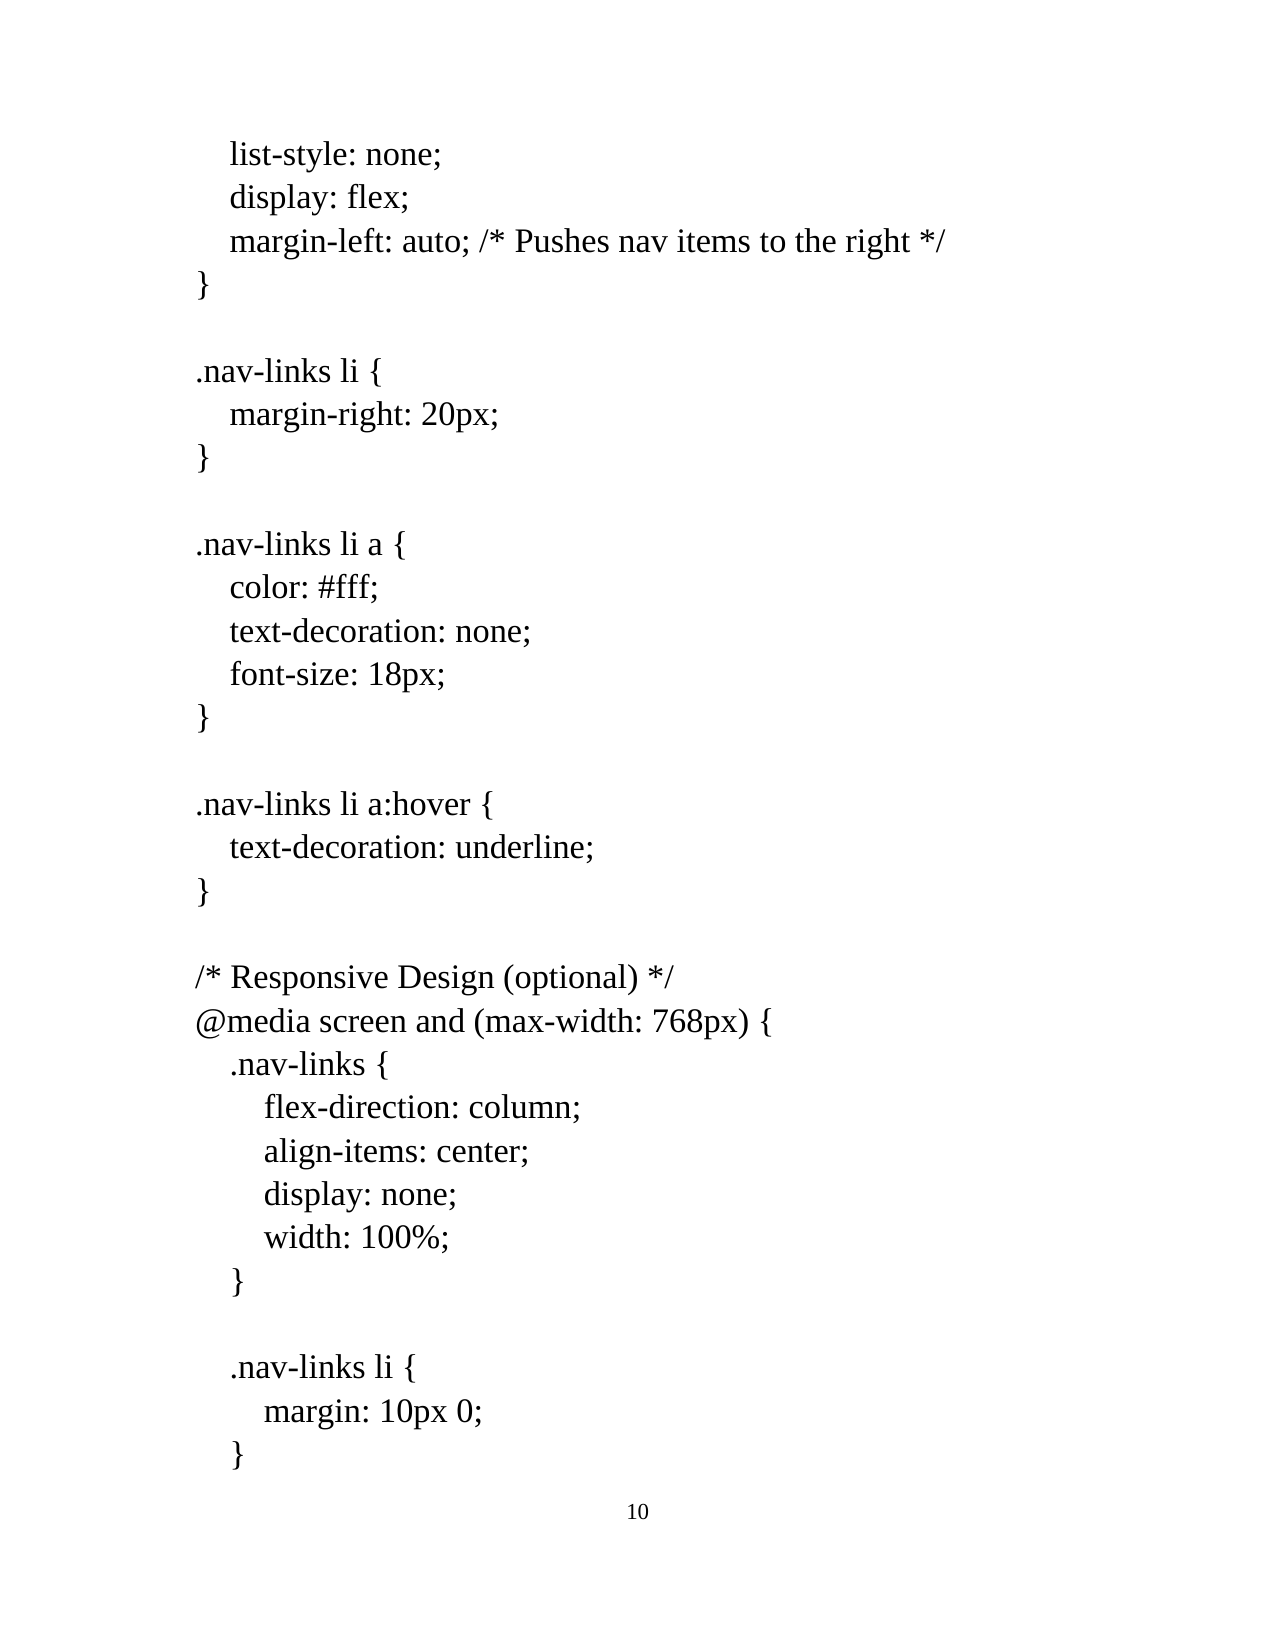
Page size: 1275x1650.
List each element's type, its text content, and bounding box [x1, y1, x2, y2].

text } [195, 870, 1087, 909]
text color: #fff; [195, 567, 1087, 606]
text text-decoration: underline; [195, 827, 1087, 866]
text align-items: center; [195, 1130, 1087, 1169]
text } [195, 1433, 1087, 1473]
text @media screen and (max-width: 768px) { [195, 1000, 1087, 1039]
text width: 100%; [195, 1217, 1087, 1256]
text margin-right: 20px; [195, 393, 1087, 433]
text /* Responsive Design (optional) */ [195, 957, 1087, 996]
text margin-left: auto; /* Pushes nav items to the right */ [195, 220, 1087, 259]
text } [195, 263, 1087, 303]
text text-decoration: none; [195, 610, 1087, 649]
text margin: 10px 0; [195, 1390, 1087, 1429]
text display: none; [195, 1173, 1087, 1213]
text } [195, 697, 1087, 736]
text } [195, 437, 1087, 476]
text list-style: none; [195, 133, 1087, 173]
text flex-direction: column; [195, 1087, 1087, 1126]
text .nav-links li { [195, 350, 1087, 389]
text .nav-links li a:hover { [195, 783, 1087, 823]
text font-size: 18px; [195, 653, 1087, 693]
text .nav-links li { [195, 1347, 1087, 1386]
text } [195, 1260, 1087, 1299]
text display: flex; [195, 177, 1087, 216]
text .nav-links li a { [195, 523, 1087, 563]
text .nav-links { [195, 1043, 1087, 1083]
